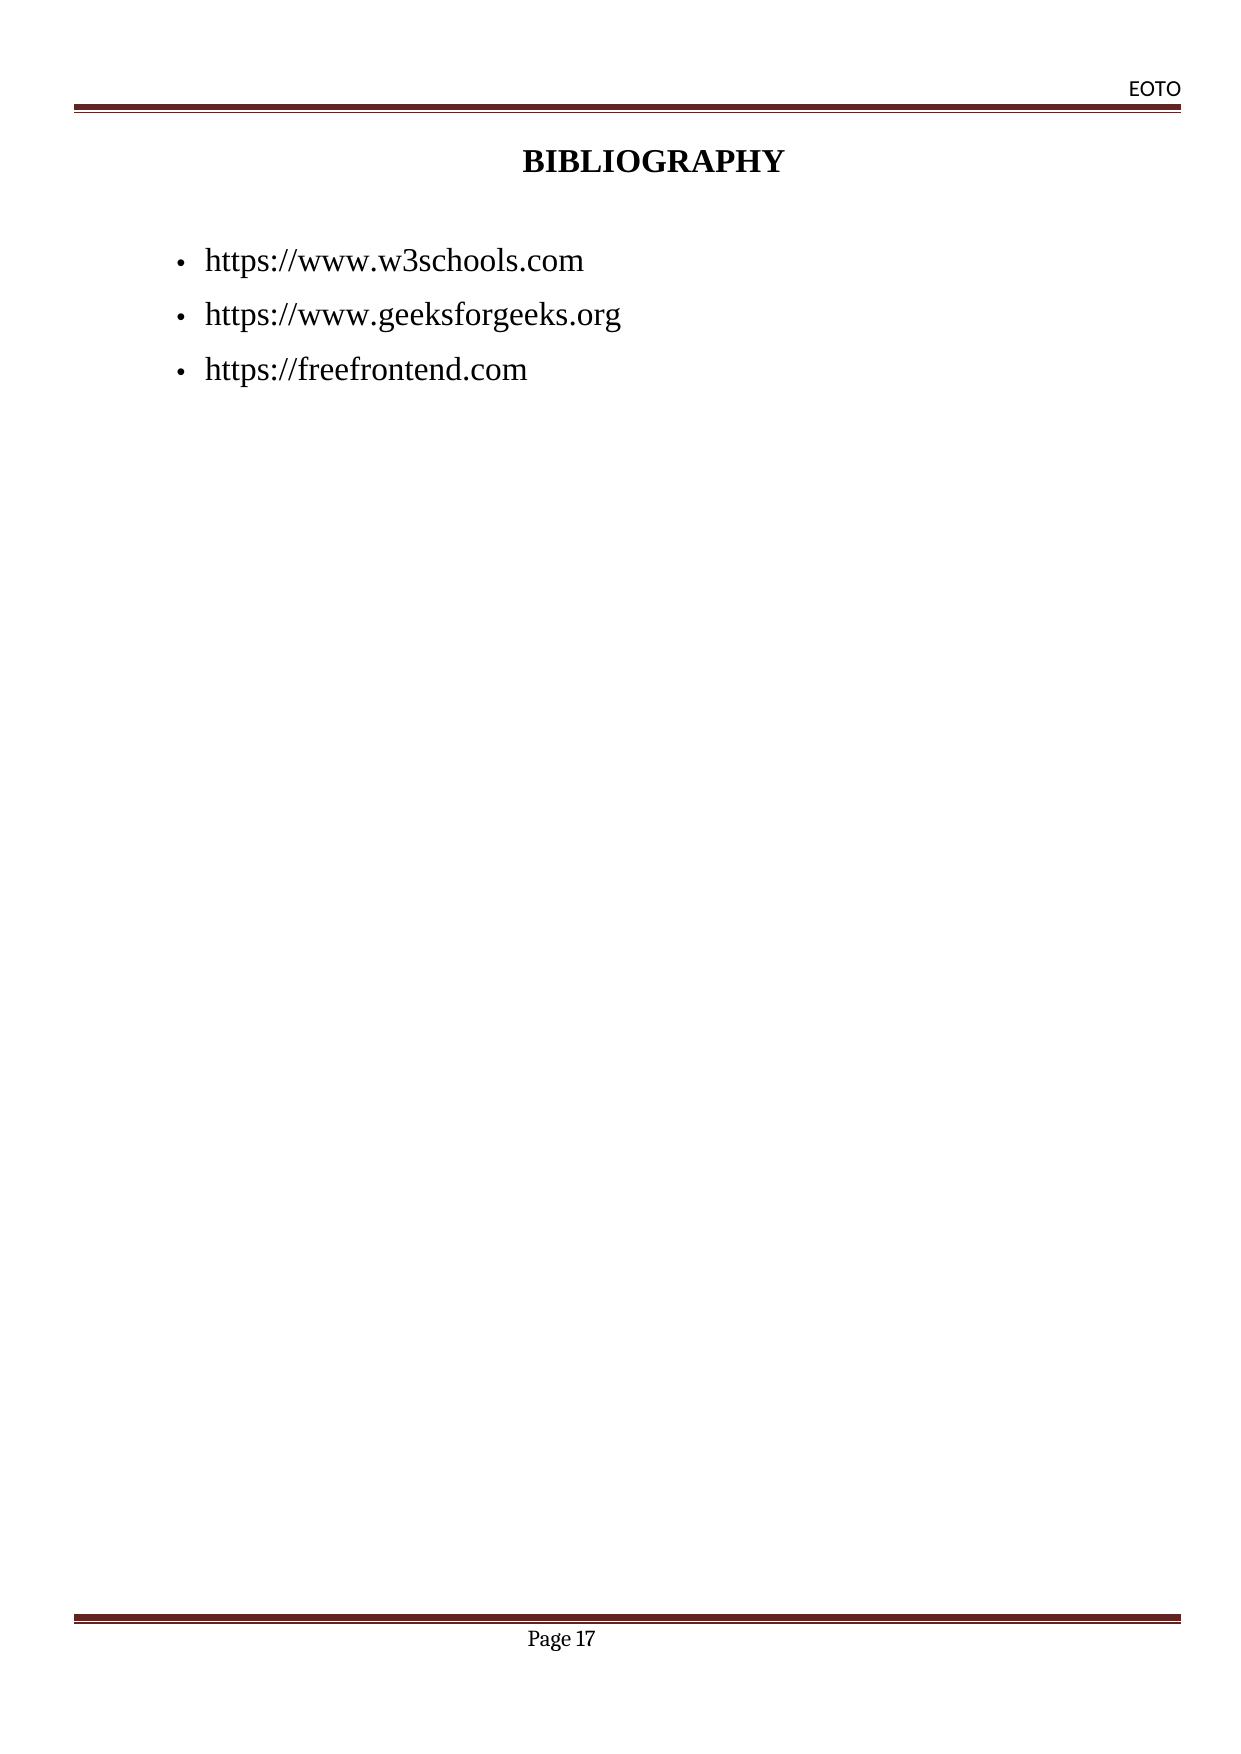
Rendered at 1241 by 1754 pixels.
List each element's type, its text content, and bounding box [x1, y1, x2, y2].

list https://www.geeksforgeeks.org [176, 294, 1181, 333]
list https://www.w3schools.com [176, 240, 1181, 278]
text BIBLIOGRAPHY [193, 141, 1115, 180]
list https://freefrontend.com [176, 349, 1181, 387]
